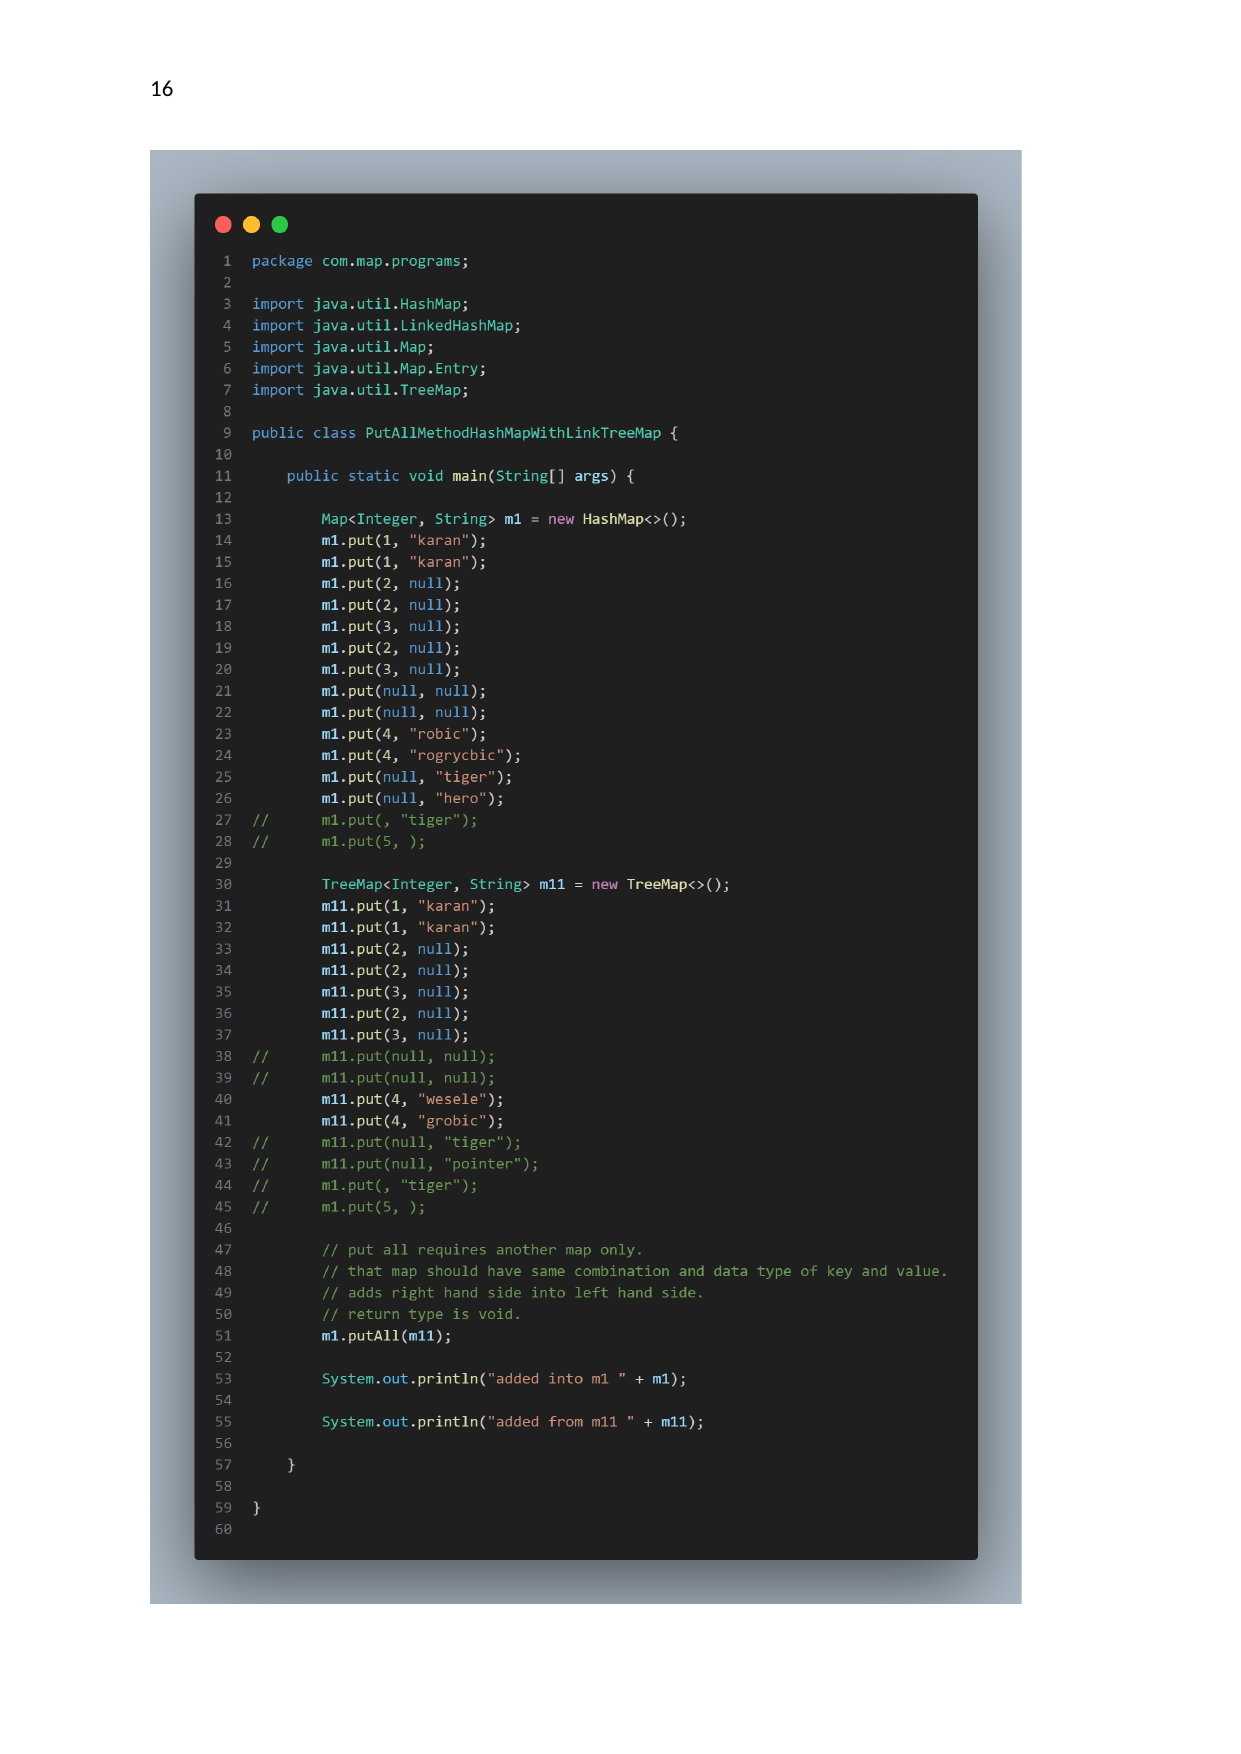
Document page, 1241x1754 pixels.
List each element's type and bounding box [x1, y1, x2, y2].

picture [150, 150, 1022, 1604]
